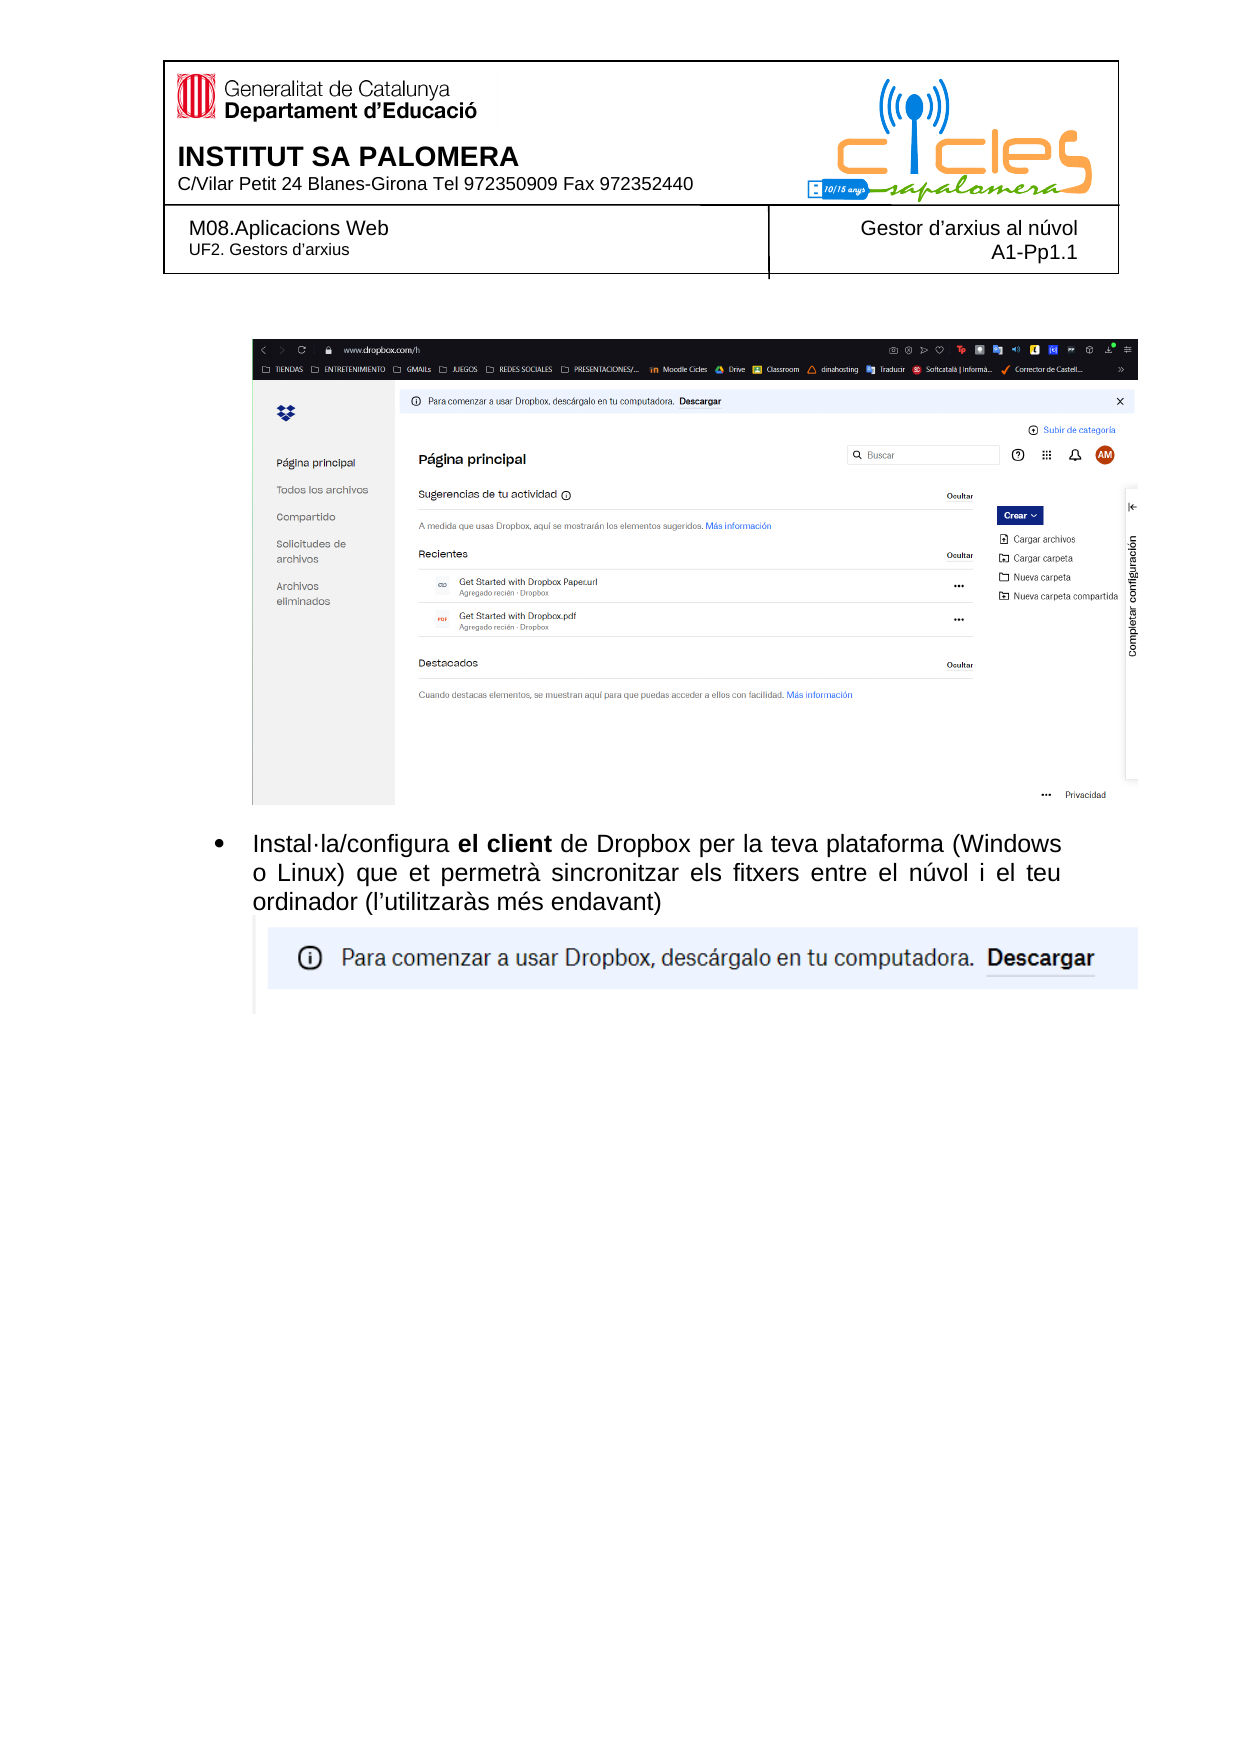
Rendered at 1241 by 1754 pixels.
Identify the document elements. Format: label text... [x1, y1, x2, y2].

list Instal·la/configura el client de Dropbox per la teva plataforma (Windows o Linux) que et permetrà sincronitzar els fitxers entre el núvol i el teu ordinador (l’utilitzaràs més endavant) [215, 829, 1063, 916]
picture [177, 73, 499, 128]
picture [252, 339, 1138, 805]
picture [252, 915, 1138, 1014]
picture [802, 64, 1098, 212]
